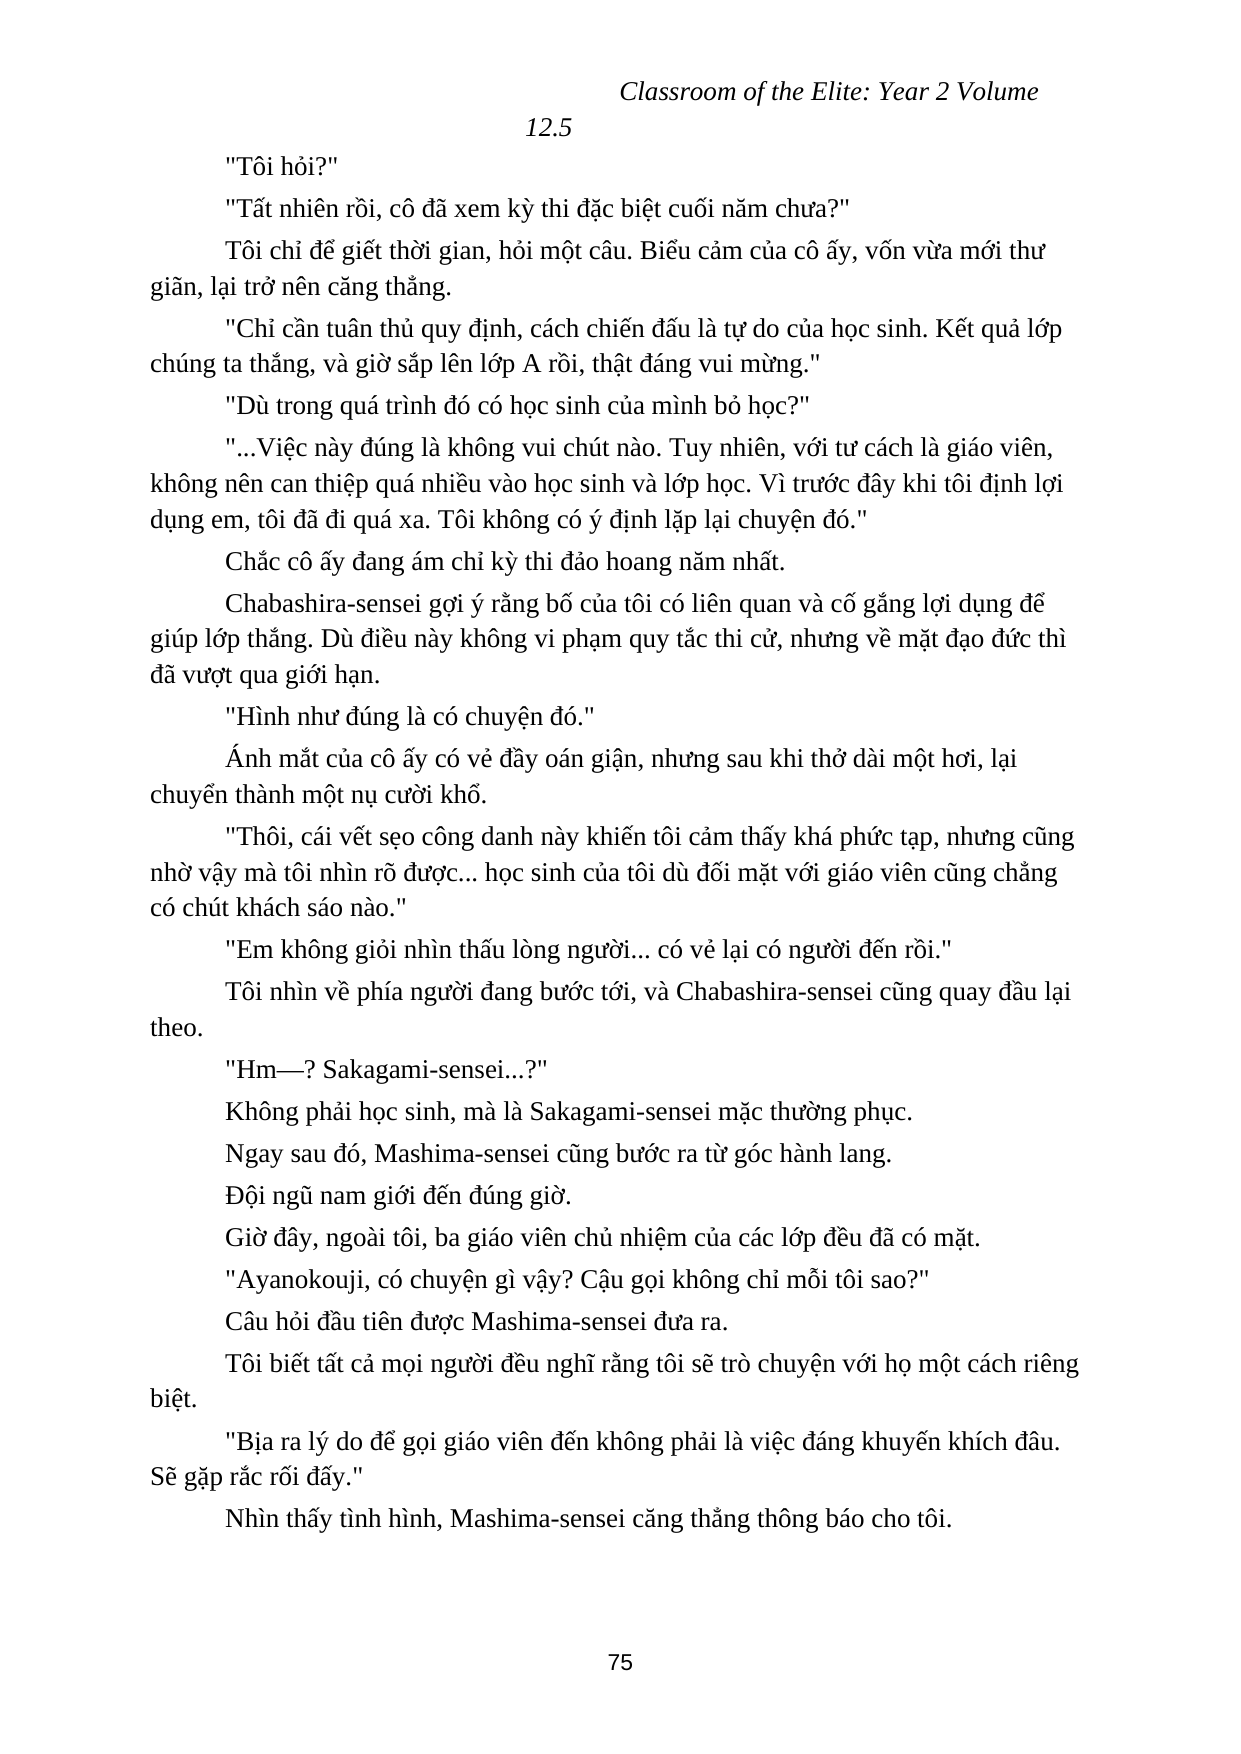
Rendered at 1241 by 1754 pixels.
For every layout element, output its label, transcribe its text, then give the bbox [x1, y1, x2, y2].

text "Ayanokouji, có chuyện gì vậy? Cậu gọi không chỉ mỗi tôi sao?" [150, 1263, 1090, 1294]
text Ánh mắt của cô ấy có vẻ đầy oán giận, nhưng sau khi thở dài một hơi, lại chuyển thành một nụ cười khổ. [150, 742, 1090, 809]
text "Em không giỏi nhìn thấu lòng người... có vẻ lại có người đến rồi." [150, 933, 1090, 964]
text "Dù trong quá trình đó có học sinh của mình bỏ học?" [150, 389, 1090, 421]
text Chabashira-sensei gợi ý rằng bố của tôi có liên quan và cố gắng lợi dụng để giúp lớp thắng. Dù điều này không vi phạm quy tắc thi cử, nhưng về mặt đạo đức thì đã vượt qua giới hạn. [150, 587, 1090, 689]
text "Hình như đúng là có chuyện đó." [150, 700, 1090, 731]
text Chắc cô ấy đang ám chỉ kỳ thi đảo hoang năm nhất. [150, 545, 1090, 576]
text "Tôi hỏi?" [150, 150, 1090, 181]
text "Tất nhiên rồi, cô đã xem kỳ thi đặc biệt cuối năm chưa?" [150, 192, 1090, 223]
text "Thôi, cái vết sẹo công danh này khiến tôi cảm thấy khá phức tạp, nhưng cũng nhờ vậy mà tôi nhìn rõ được... học sinh của tôi dù đối mặt với giáo viên cũng chẳng có chút khách sáo nào." [150, 820, 1090, 922]
text "Chỉ cần tuân thủ quy định, cách chiến đấu là tự do của học sinh. Kết quả lớp chúng ta thắng, và giờ sắp lên lớp A rồi, thật đáng vui mừng." [150, 312, 1090, 378]
text Tôi biết tất cả mọi người đều nghĩ rằng tôi sẽ trò chuyện với họ một cách riêng biệt. [150, 1347, 1090, 1414]
text "Bịa ra lý do để gọi giáo viên đến không phải là việc đáng khuyến khích đâu. Sẽ gặp rắc rối đấy." [150, 1424, 1090, 1491]
text "Hm—? Sakagami-sensei...?" [150, 1053, 1090, 1084]
text Câu hỏi đầu tiên được Mashima-sensei đưa ra. [150, 1305, 1090, 1336]
text Tôi nhìn về phía người đang bước tới, và Chabashira-sensei cũng quay đầu lại theo. [150, 975, 1090, 1042]
text "...Việc này đúng là không vui chút nào. Tuy nhiên, với tư cách là giáo viên, không nên can thiệp quá nhiều vào học sinh và lớp học. Vì trước đây khi tôi định lợi dụng em, tôi đã đi quá xa. Tôi không có ý định lặp lại chuyện đó." [150, 431, 1090, 534]
text Giờ đây, ngoài tôi, ba giáo viên chủ nhiệm của các lớp đều đã có mặt. [150, 1221, 1090, 1252]
text Nhìn thấy tình hình, Mashima-sensei căng thẳng thông báo cho tôi. [150, 1502, 1090, 1533]
text Không phải học sinh, mà là Sakagami-sensei mặc thường phục. [150, 1095, 1090, 1126]
text Tôi chỉ để giết thời gian, hỏi một câu. Biểu cảm của cô ấy, vốn vừa mới thư giãn, lại trở nên căng thẳng. [150, 234, 1090, 301]
text Ngay sau đó, Mashima-sensei cũng bước ra từ góc hành lang. [150, 1137, 1090, 1168]
text Đội ngũ nam giới đến đúng giờ. [150, 1179, 1090, 1210]
